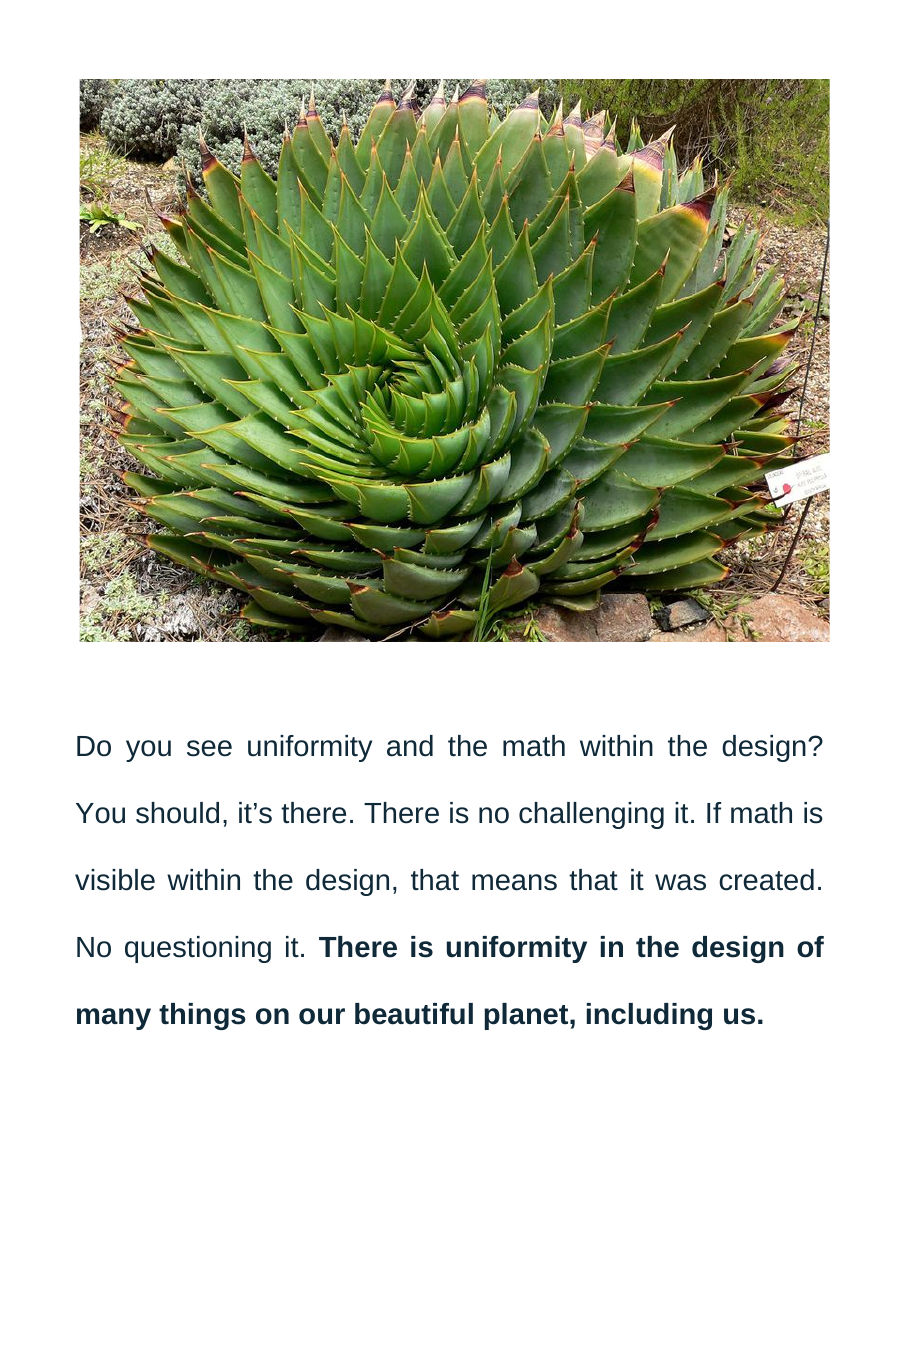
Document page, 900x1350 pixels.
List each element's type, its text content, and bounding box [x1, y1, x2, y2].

text Do you see uniformity and the math within the design? You should, it’s there. There is no challenging it. If math is visible within the design, that means that it was created. No questioning it. There is uniformity in the design of many things on our beautiful planet, including us. [75, 729, 825, 1031]
picture [79, 79, 830, 642]
